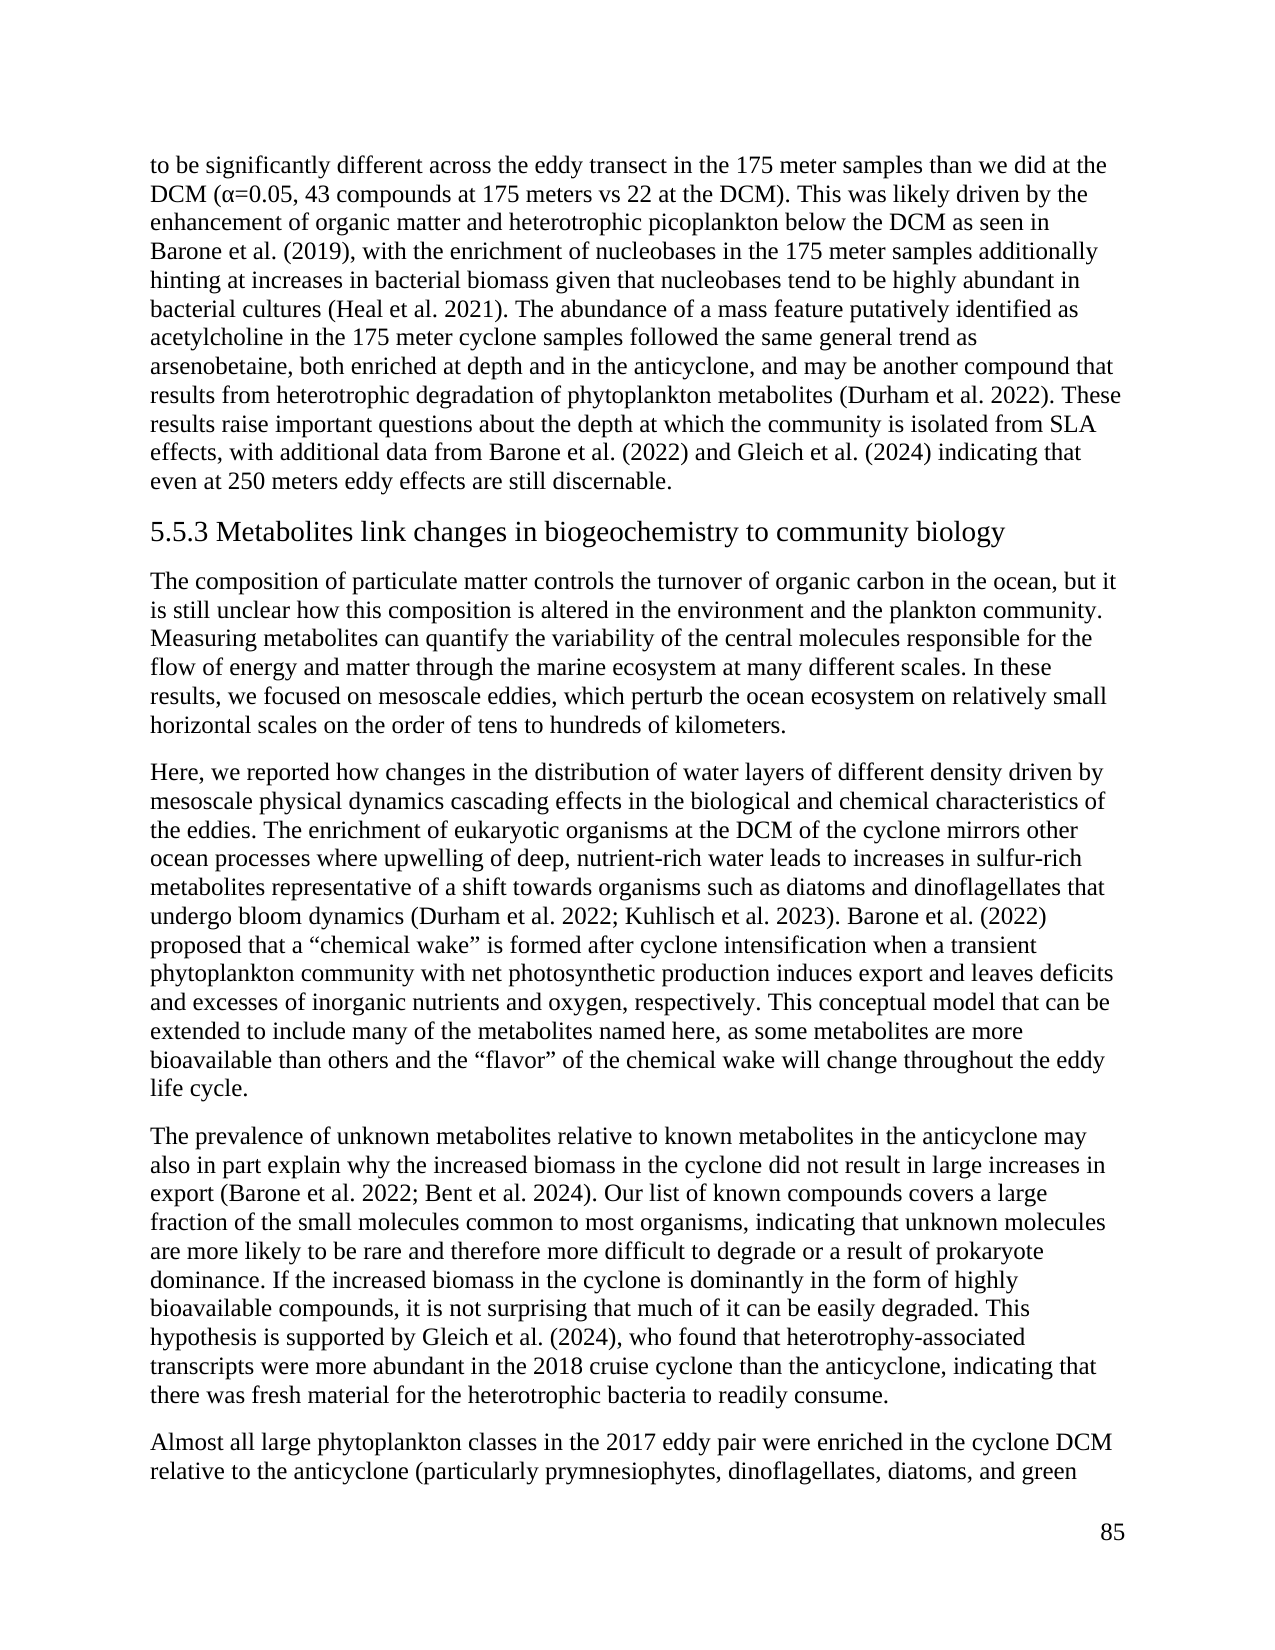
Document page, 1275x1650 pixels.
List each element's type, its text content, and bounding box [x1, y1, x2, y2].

text Here, we reported how changes in the distribution of water layers of different density driven by mesoscale physical dynamics cascading effects in the biological and chemical characteristics of the eddies. The enrichment of eukaryotic organisms at the DCM of the cyclone mirrors other ocean processes where upwelling of deep, nutrient-rich water leads to increases in sulfur-rich metabolites representative of a shift towards organisms such as diatoms and dinoflagellates that undergo bloom dynamics (Durham et al. 2022; Kuhlisch et al. 2023). Barone et al. (2022) proposed that a “chemical wake” is formed after cyclone intensification when a transient phytoplankton community with net photosynthetic production induces export and leaves deficits and excesses of inorganic nutrients and oxygen, respectively. This conceptual model that can be extended to include many of the metabolites named here, as some metabolites are more bioavailable than others and the “flavor” of the chemical wake will change throughout the eddy life cycle. [150, 757, 1125, 1102]
subtitle 5.5.3 Metabolites link changes in biogeochemistry to community biology [150, 514, 1125, 547]
text The composition of particulate matter controls the turnover of organic carbon in the ocean, but it is still unclear how this composition is altered in the environment and the plankton community. Measuring metabolites can quantify the variability of the central molecules responsible for the flow of energy and matter through the marine ecosystem at many different scales. In these results, we focused on mesoscale eddies, which perturb the ocean ecosystem on relatively small horizontal scales on the order of tens to hundreds of kilometers. [150, 566, 1125, 738]
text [150, 1427, 1125, 1485]
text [150, 150, 1125, 495]
text The prevalence of unknown metabolites relative to known metabolites in the anticyclone may also in part explain why the increased biomass in the cyclone did not result in large increases in export (Barone et al. 2022; Bent et al. 2024). Our list of known compounds covers a large fraction of the small molecules common to most organisms, indicating that unknown molecules are more likely to be rare and therefore more difficult to degrade or a result of prokaryote dominance. If the increased biomass in the cyclone is dominantly in the form of highly bioavailable compounds, it is not surprising that much of it can be easily degraded. This hypothesis is supported by Gleich et al. (2024), who found that heterotrophy-associated transcripts were more abundant in the 2018 cruise cyclone than the anticyclone, indicating that there was fresh material for the heterotrophic bacteria to readily consume. [150, 1121, 1125, 1408]
